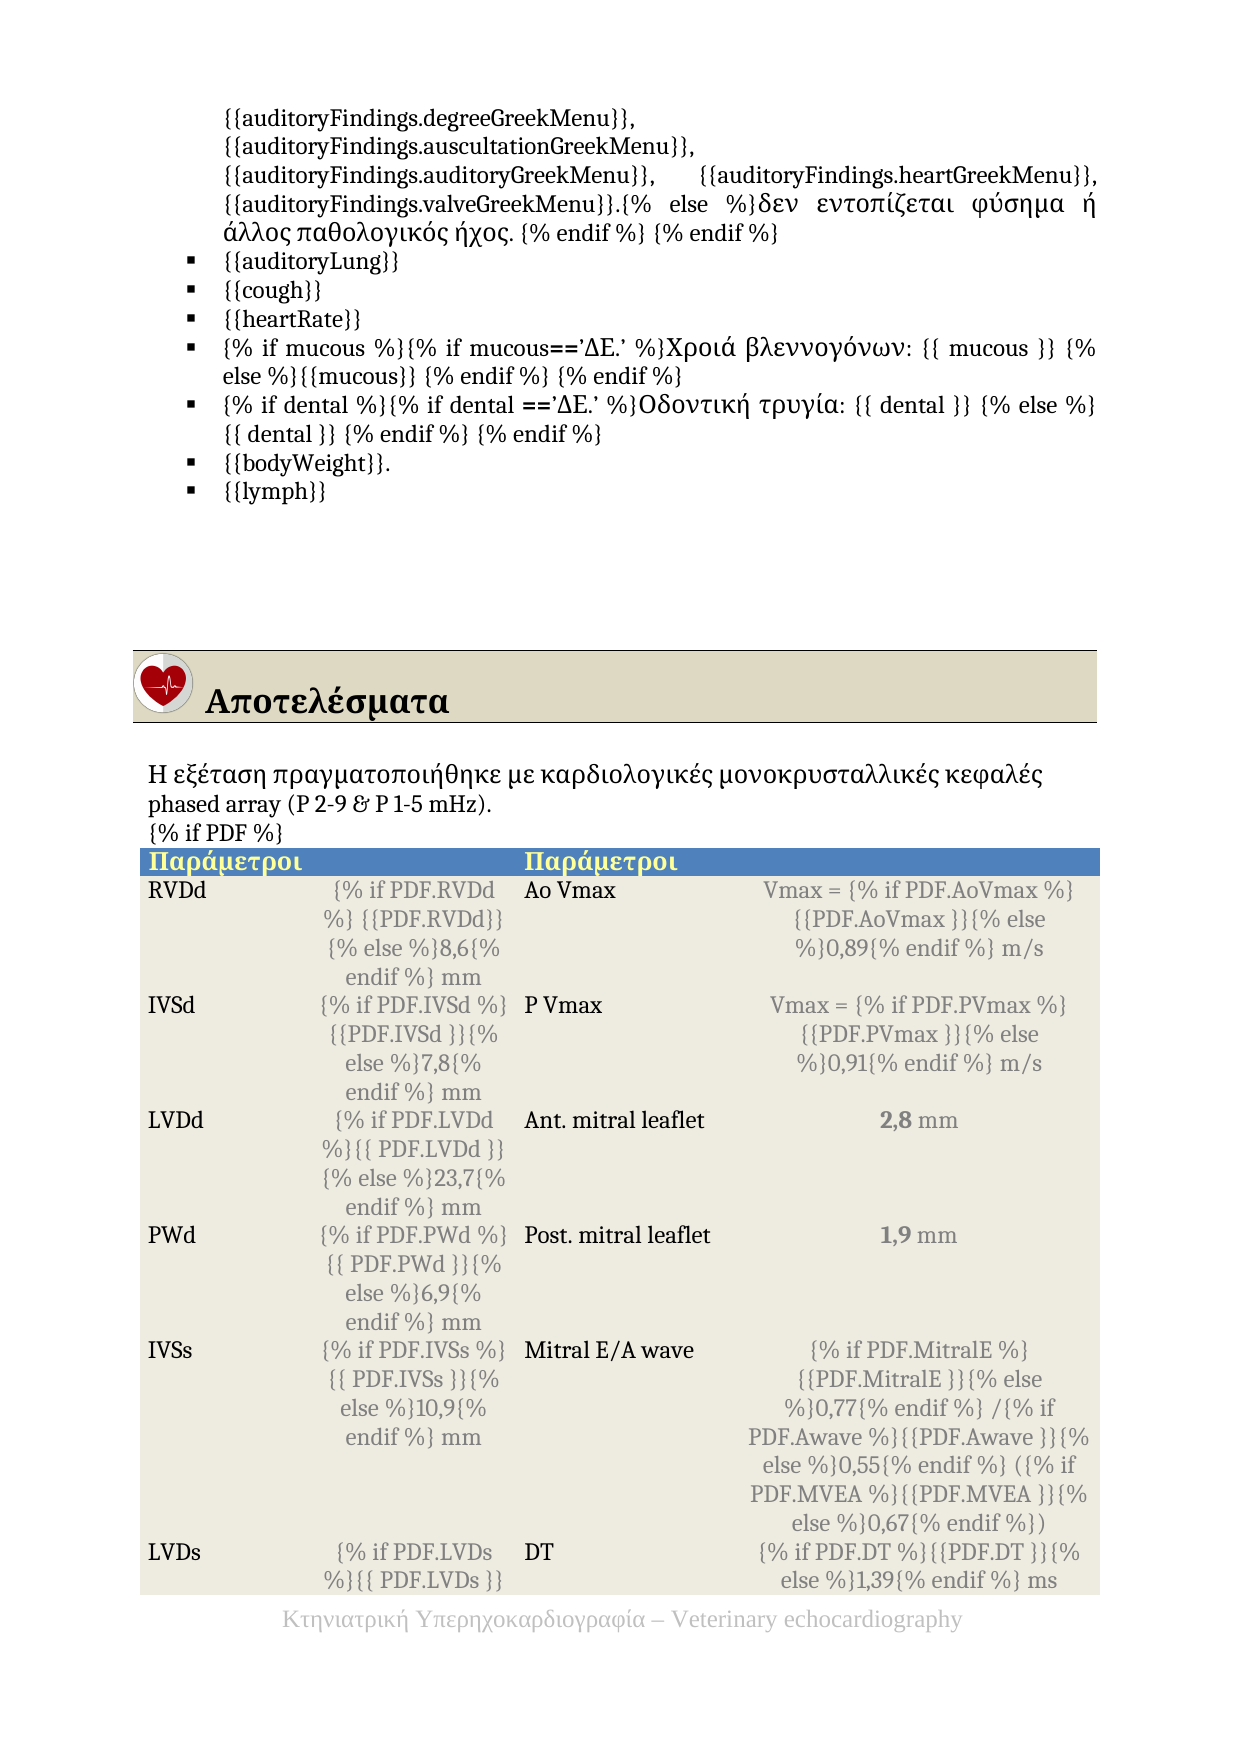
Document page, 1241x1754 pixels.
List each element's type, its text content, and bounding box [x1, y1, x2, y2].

text Αποτελέσματα [133, 651, 1097, 722]
table_cell P Vmax [517, 991, 738, 1106]
table_cell Ao Vmax [517, 876, 738, 991]
table_cell 2,8 mm [738, 1106, 1100, 1221]
list {{cough}} [185, 276, 1097, 305]
table_cell Post. mitral leaflet [517, 1221, 738, 1336]
table_cell {% if PDF.LVDd %}{{ PDF.LVDd }}{% else %}23,7{% endif %} mm [310, 1106, 517, 1221]
text Η εξέταση πραγματοποιήθηκε με καρδιολογικές μονοκρυσταλλικές κεφαλές phased array (P 2-9 & P 1-5 mHz). [148, 761, 1097, 819]
table_cell Ant. mitral leaflet [517, 1106, 738, 1221]
table_cell RVDd [140, 876, 310, 991]
table_cell {% if PDF.MitralE %}{{PDF.MitralE }}{% else %}0,77{% endif %} /{% if PDF.Awave %}{{PDF.Awave }}{% else %}0,55{% endif %} ({% if PDF.MVEA %}{{PDF.MVEA }}{% else %}0,67{% endif %}) [738, 1336, 1100, 1538]
table_header [738, 848, 1100, 876]
table_cell {% if PDF.IVSs %}{{ PDF.IVSs }}{% else %}10,9{% endif %} mm [310, 1336, 517, 1538]
table_cell {% if PDF.RVDd %} {{PDF.RVDd}}{% else %}8,6{% endif %} mm [310, 876, 517, 991]
table_cell {% if PDF.IVSd %}{{PDF.IVSd }}{% else %}7,8{% endif %} mm [310, 991, 517, 1106]
table_header Παράμετροι [140, 848, 310, 876]
list {{auditoryLung}} [185, 247, 1097, 276]
table_cell IVSs [140, 1336, 310, 1538]
table_cell PWd [140, 1221, 310, 1336]
table_cell 1,9 mm [738, 1221, 1100, 1336]
table_cell IVSd [140, 991, 310, 1106]
text {% if PDF %} [148, 819, 1097, 848]
table_header [310, 848, 517, 876]
list {% if mucous %}{% if mucous==’ΔΕ.’ %}Χροιά βλεννογόνων: {{ mucous }} {% else %}{{mucous}} {% endif %} {% endif %} [185, 333, 1097, 391]
table_header Παράμετροι [517, 848, 738, 876]
table_cell Vmax = {% if PDF.PVmax %}{{PDF.PVmax }}{% else %}0,91{% endif %} m/s [738, 991, 1100, 1106]
table_cell {% if PDF.PWd %}{{ PDF.PWd }}{% else %}6,9{% endif %} mm [310, 1221, 517, 1336]
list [185, 103, 1097, 247]
list {% if dental %}{% if dental ==’ΔΕ.’ %}Οδοντική τρυγία: {{ dental }} {% else %}{{ dental }} {% endif %} {% endif %} [185, 391, 1097, 448]
list {{bodyWeight}}. [185, 448, 1097, 477]
table_cell LVDd [140, 1106, 310, 1221]
picture [132, 652, 194, 714]
table_cell Mitral E/A wave [517, 1336, 738, 1538]
list {{heartRate}} [185, 305, 1097, 333]
list {{lymph}} [185, 477, 1097, 506]
table_cell Vmax = {% if PDF.AoVmax %}{{PDF.AoVmax }}{% else %}0,89{% endif %} m/s [738, 876, 1100, 991]
table_cell DT [517, 1538, 738, 1595]
table_cell LVDs [140, 1538, 310, 1595]
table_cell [738, 1538, 1100, 1595]
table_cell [310, 1538, 517, 1595]
